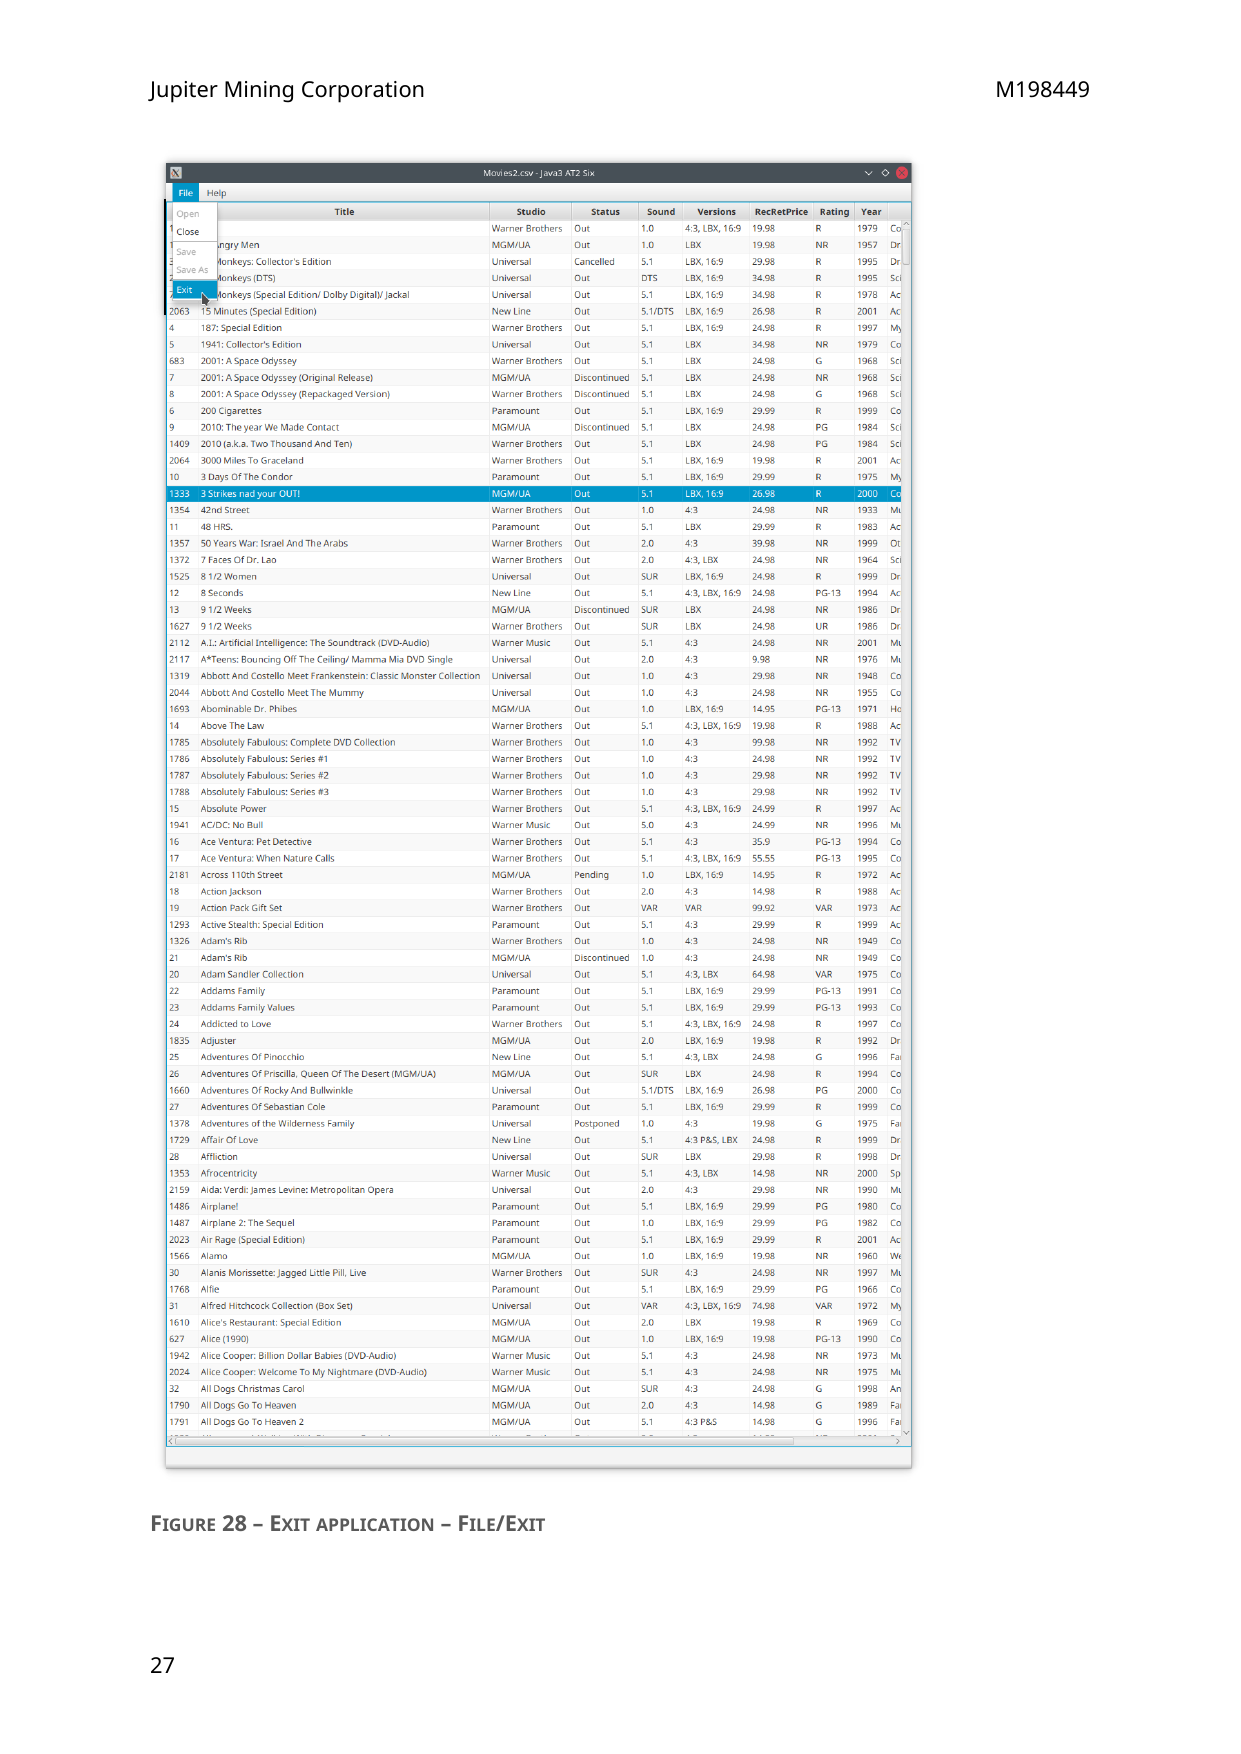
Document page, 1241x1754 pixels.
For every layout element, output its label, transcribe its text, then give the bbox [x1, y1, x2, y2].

text Figure 28 – Exit application – File/Exit [150, 1508, 1090, 1538]
picture [150, 150, 925, 1482]
